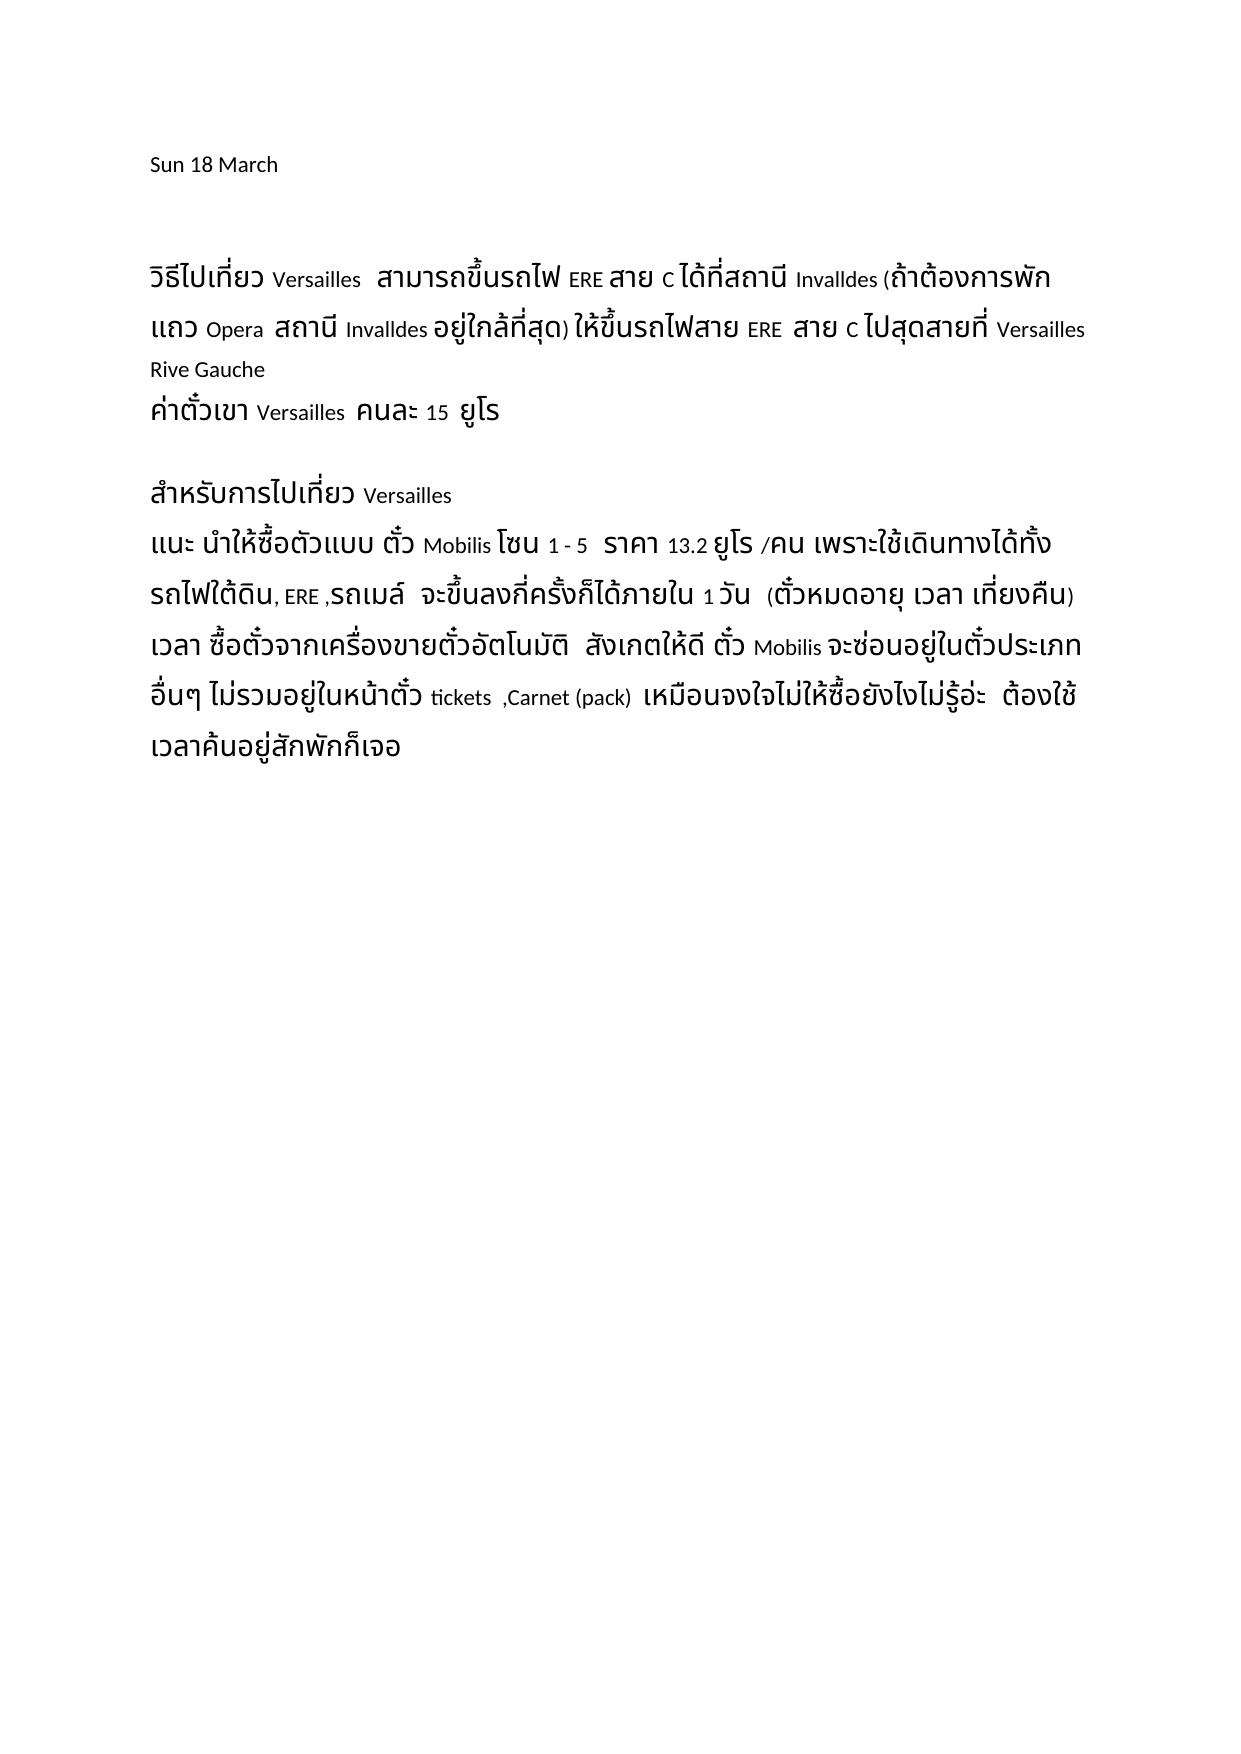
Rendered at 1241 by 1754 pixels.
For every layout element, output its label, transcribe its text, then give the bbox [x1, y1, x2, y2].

text Sun 18 March [150, 150, 1090, 178]
text วิธีไปเที่ยว Versailles สามารถขึ้นรถไฟ ERE สาย C ได้ที่สถานี Invalldes (ถ้าต้องการพักแถว Opera สถานี Invalldes อยู่ใกล้ที่สุด) ให้ขึ้นรถไฟสาย ERE สาย Cไปสุดสายที่ Versailles Rive Gauche ค่าตั๋วเขา Versailles คนละ 15 ยูโร สำหรับการไปเที่ยว Versailles แนะ นำให้ซื้อตัวแบบ ตั๋ว Mobilis โซน 1 - 5 ราคา 13.2 ยูโร /คน เพราะใช้เดินทางได้ทั้ง รถไฟใต้ดิน, ERE ,รถเมล์ จะขึ้นลงกี่ครั้งก็ได้ภายใน 1 วัน (ตั๋วหมดอายุ เวลา เที่ยงคืน) เวลา ซื้อตั๋วจากเครื่องขายตั๋วอัตโนมัติ สังเกตให้ดี ตั๋ว Mobilis จะซ่อนอยู่ในตั๋วประเภทอื่นๆ ไม่รวมอยู่ในหน้าตั๋ว tickets ,Carnet (pack) เหมือนจงใจไม่ให้ซื้อยังไงไม่รู้อ่ะ ต้องใช้เวลาค้นอยู่สักพักก็เจอ [150, 256, 1090, 834]
